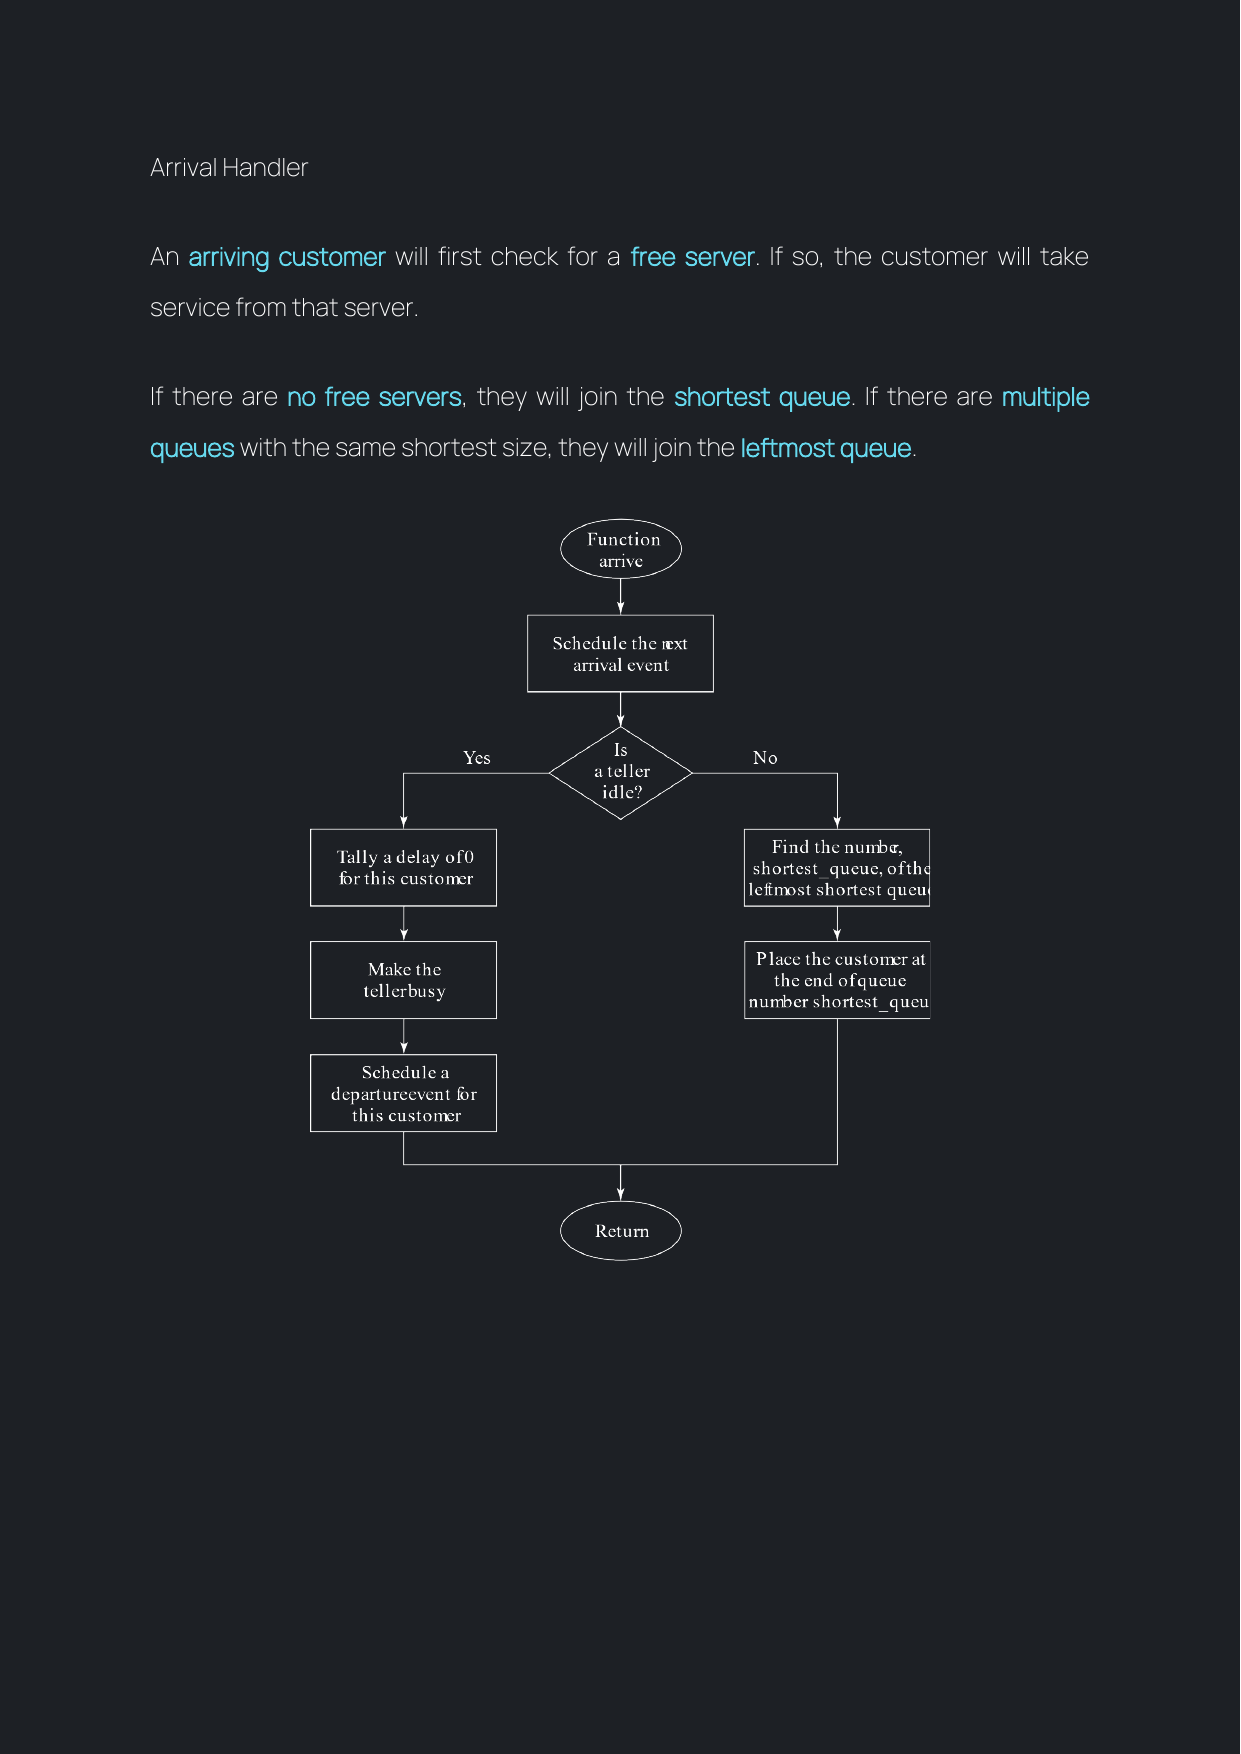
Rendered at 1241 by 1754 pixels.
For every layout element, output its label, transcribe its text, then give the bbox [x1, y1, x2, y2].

subtitle Arrival Handler [150, 150, 1090, 184]
text If there are no free servers, they will join the shortest queue. If there are multiple queues with the same shortest size, they will join the leftmost queue. [150, 379, 1090, 464]
picture [310, 518, 931, 1261]
text An arriving customer will first check for a free server. If so, the customer will take service from that server. [150, 239, 1090, 324]
